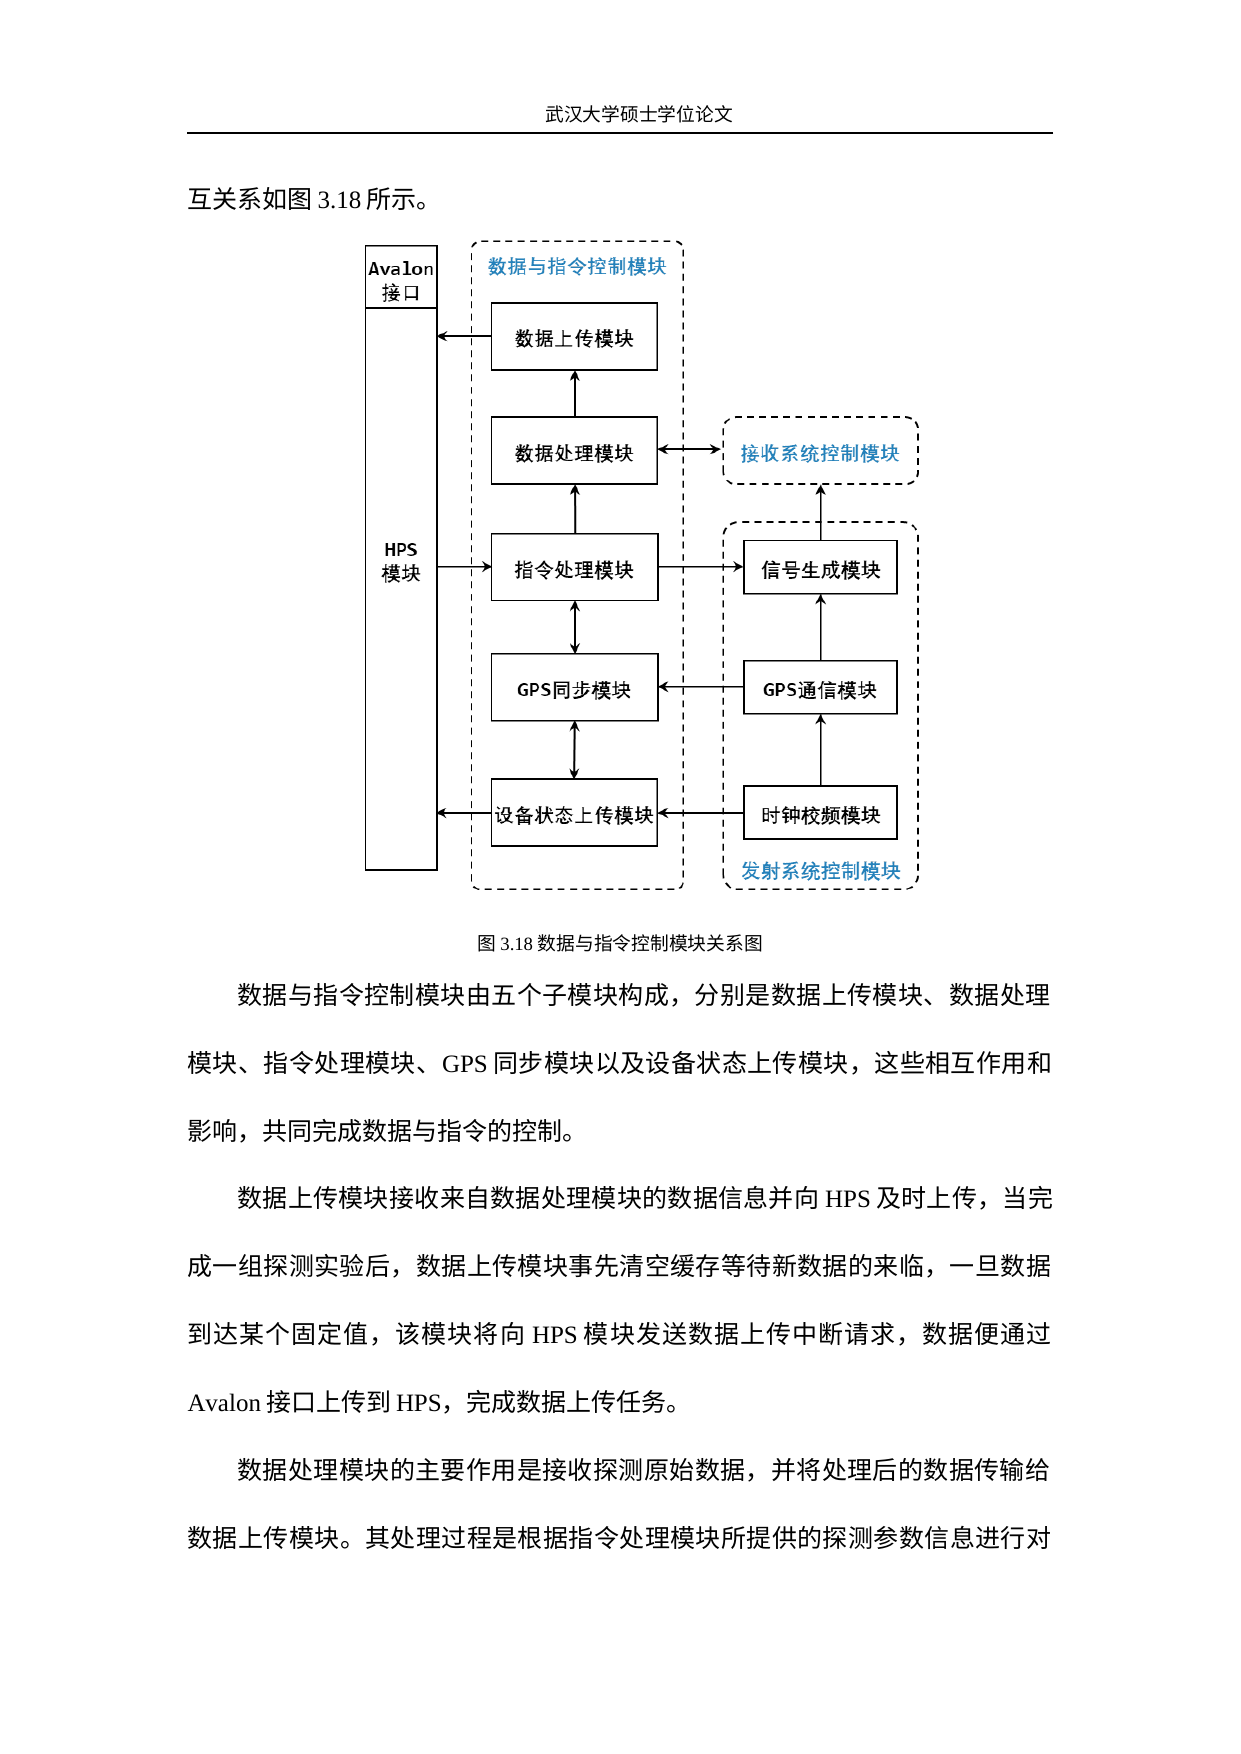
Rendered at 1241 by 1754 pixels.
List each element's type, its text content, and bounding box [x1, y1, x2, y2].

picture [187, 231, 1073, 895]
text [187, 1435, 1053, 1571]
text 数据上传模块接收来自数据处理模块的数据信息并向HPS及时上传，当完成一组探测实验后，数据上传模块事先清空缓存等待新数据的来临，一旦数据到达某个固定值，该模块将向HPS模块发送数据上传中断请求，数据便通过Avalon接口上传到HPS，完成数据上传任务。 [187, 1163, 1053, 1435]
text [187, 164, 1053, 231]
text 图3.18 数据与指令控制模块关系图 [187, 925, 1053, 959]
text 数据与指令控制模块由五个子模块构成，分别是数据上传模块、数据处理模块、指令处理模块、GPS同步模块以及设备状态上传模块，这些相互作用和影响，共同完成数据与指令的控制。 [187, 959, 1053, 1163]
